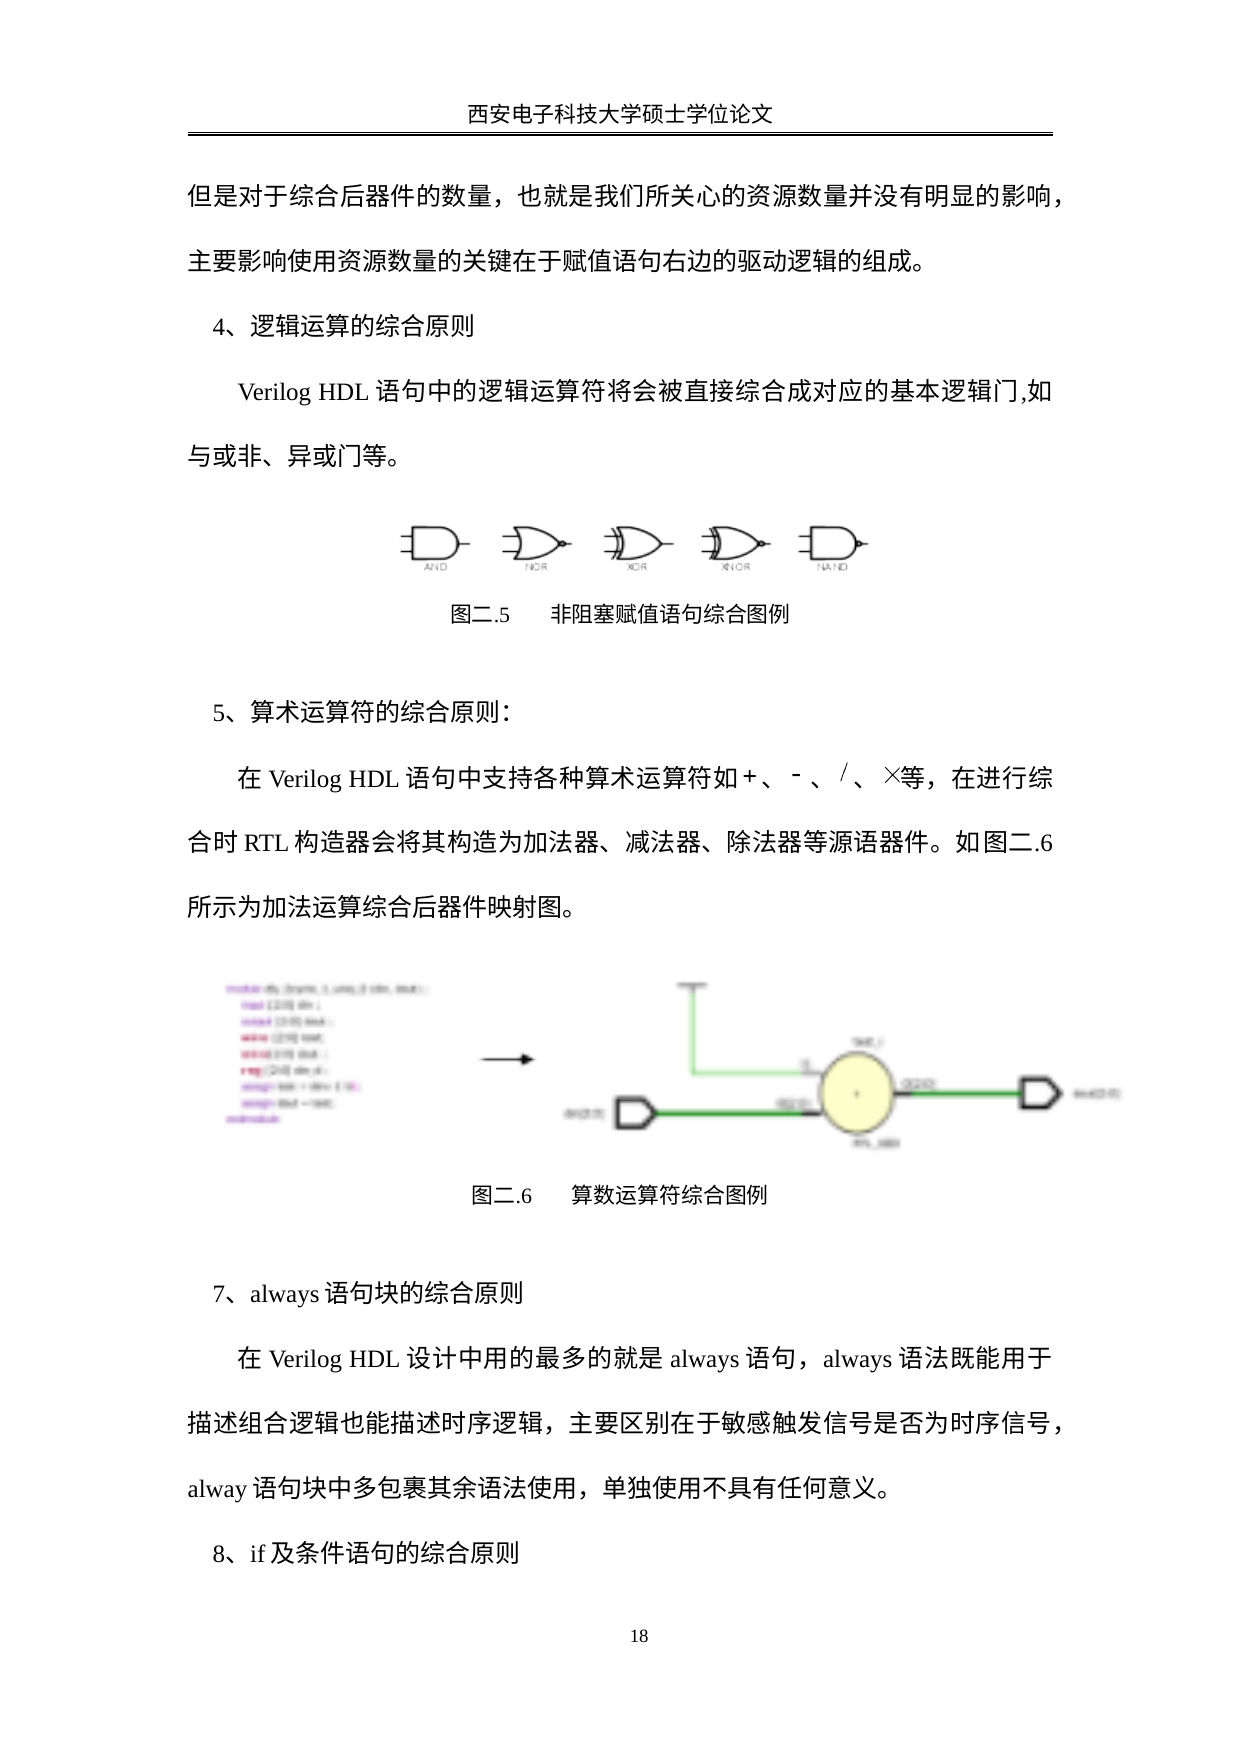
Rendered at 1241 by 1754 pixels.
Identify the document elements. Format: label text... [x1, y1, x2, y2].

text 5、算术运算符的综合原则： [187, 678, 1053, 743]
text 在Verilog HDL语句中支持各种算术运算符如、、、等，在进行综合时RTL构造器会将其构造为加法器、减法器、除法器等源语器件。如图2.11所示为加法运算综合后器件映射图。 [187, 743, 1053, 938]
text 在Verilog HDL设计中用的最多的就是always语句，always语法既能用于描述组合逻辑也能描述时序逻辑，主要区别在于敏感触发信号是否为时序信号，alway语句块中多包裹其余语法使用，单独使用不具有任何意义。 [187, 1324, 1053, 1519]
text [187, 162, 1053, 292]
text Verilog HDL语句中的逻辑运算符将会被直接综合成对应的基本逻辑门,如与或非、异或门等。 [187, 357, 1053, 487]
text 4、逻辑运算的综合原则 [187, 292, 1053, 357]
list if及条件语句的综合原则 [187, 1519, 1053, 1584]
text 算数运算符综合图例 [187, 1178, 1053, 1210]
text 非阻塞赋值语句综合图例 [187, 597, 1053, 629]
list always语句块的综合原则 [187, 1259, 1053, 1324]
